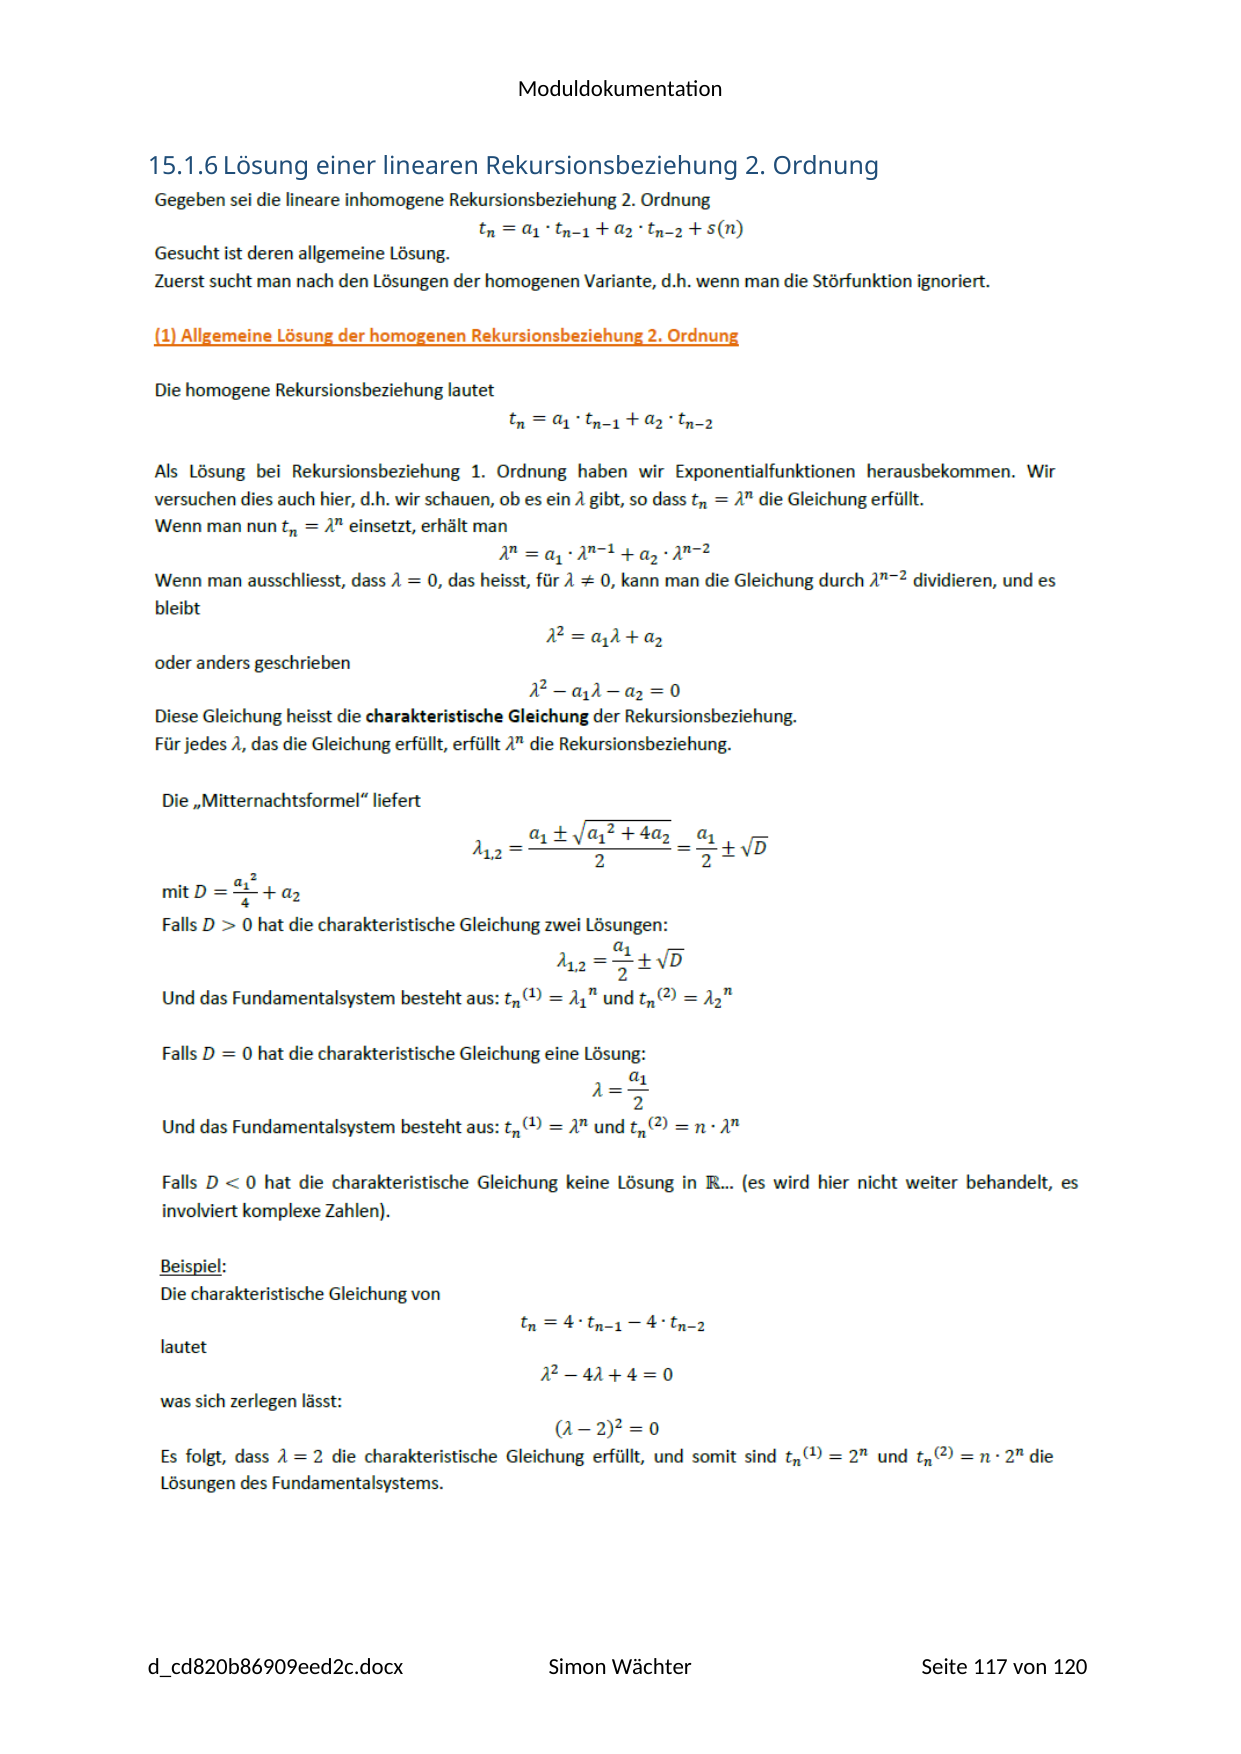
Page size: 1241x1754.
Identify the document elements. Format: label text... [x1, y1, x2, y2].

subtitle Lösung einer linearen Rekursionsbeziehung 2. Ordnung [148, 148, 1093, 182]
picture [147, 184, 1093, 763]
picture [147, 781, 1093, 1229]
picture [147, 1247, 1093, 1503]
